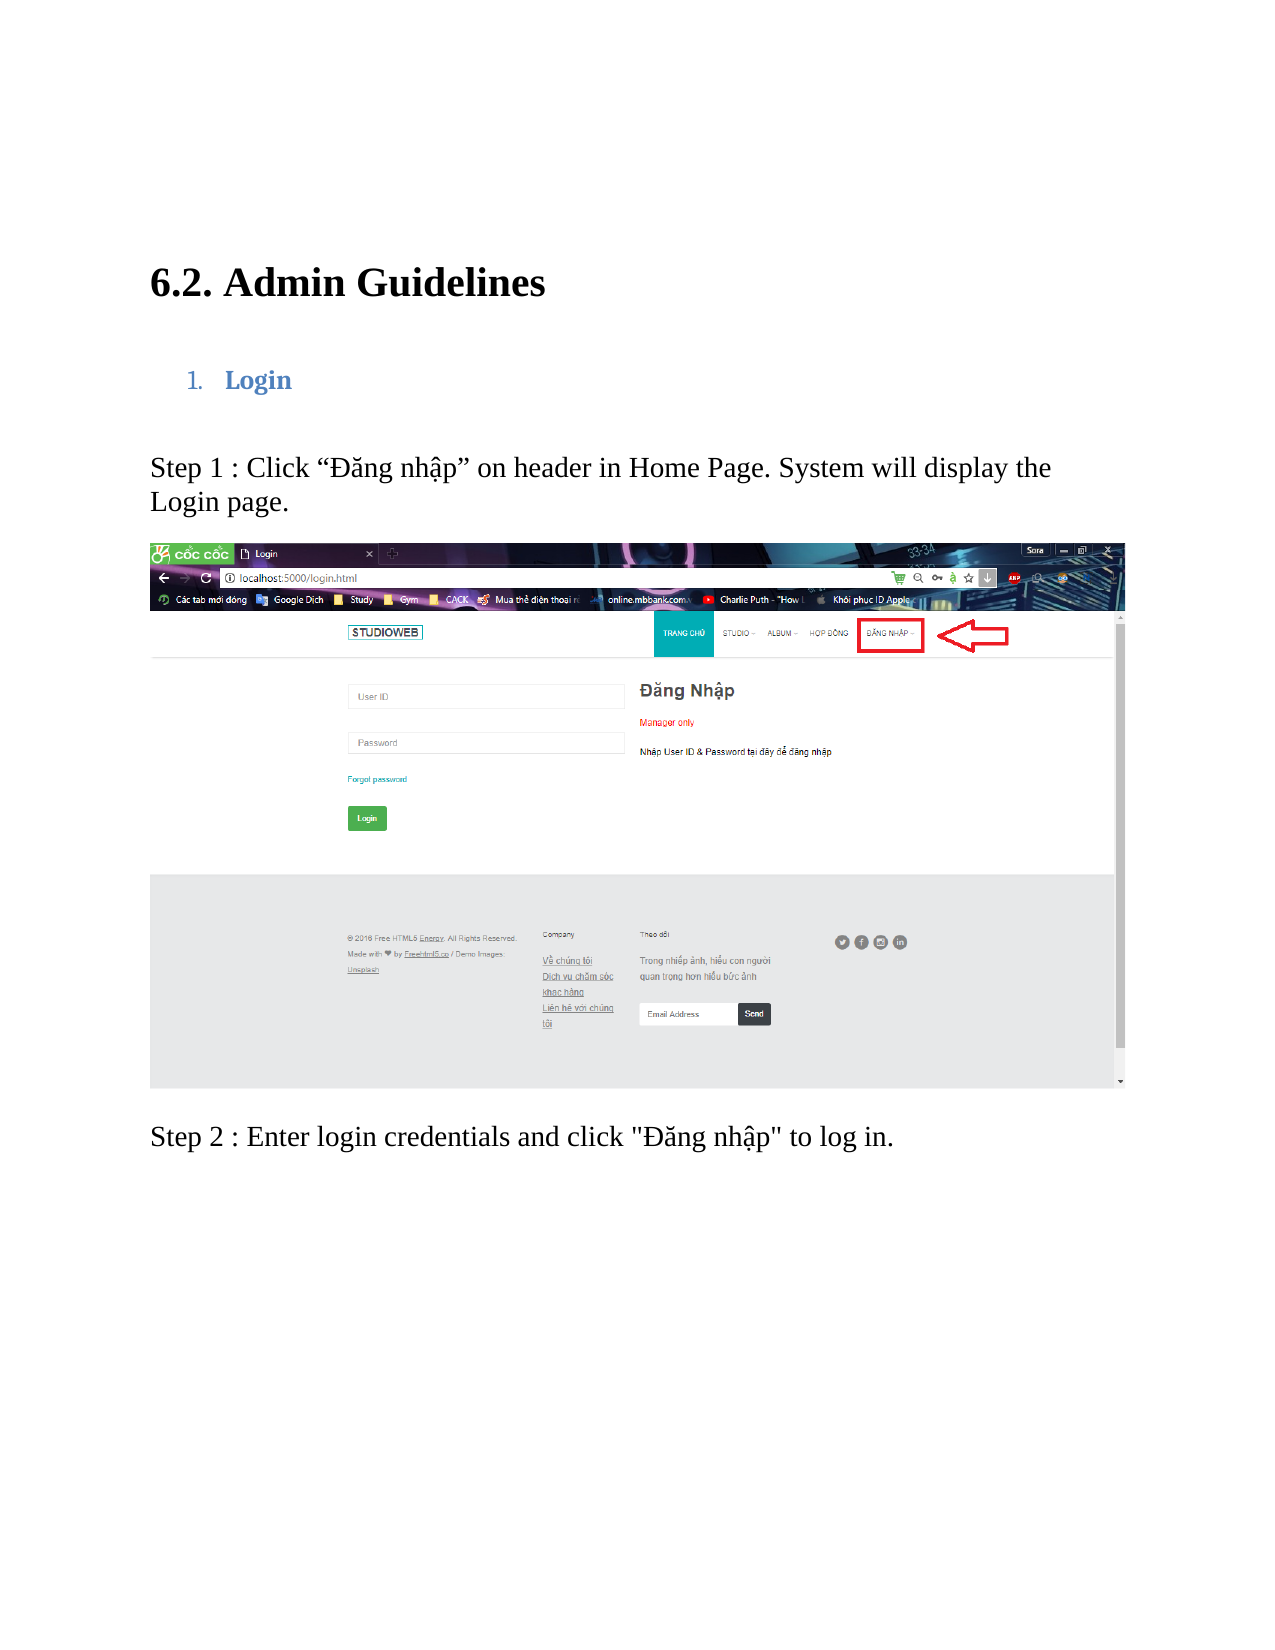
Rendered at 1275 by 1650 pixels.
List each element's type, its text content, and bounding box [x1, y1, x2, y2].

text Step 2 : Enter login credentials and click "Đăng nhập" to log in. [150, 1119, 1125, 1152]
text Step 1 : Click “Đăng nhập” on header in Home Page. System will display the Login page. [150, 450, 1125, 517]
subtitle Login [187, 365, 1125, 397]
subtitle 6.2. Admin Guidelines [150, 258, 1125, 306]
picture [150, 543, 1125, 1119]
